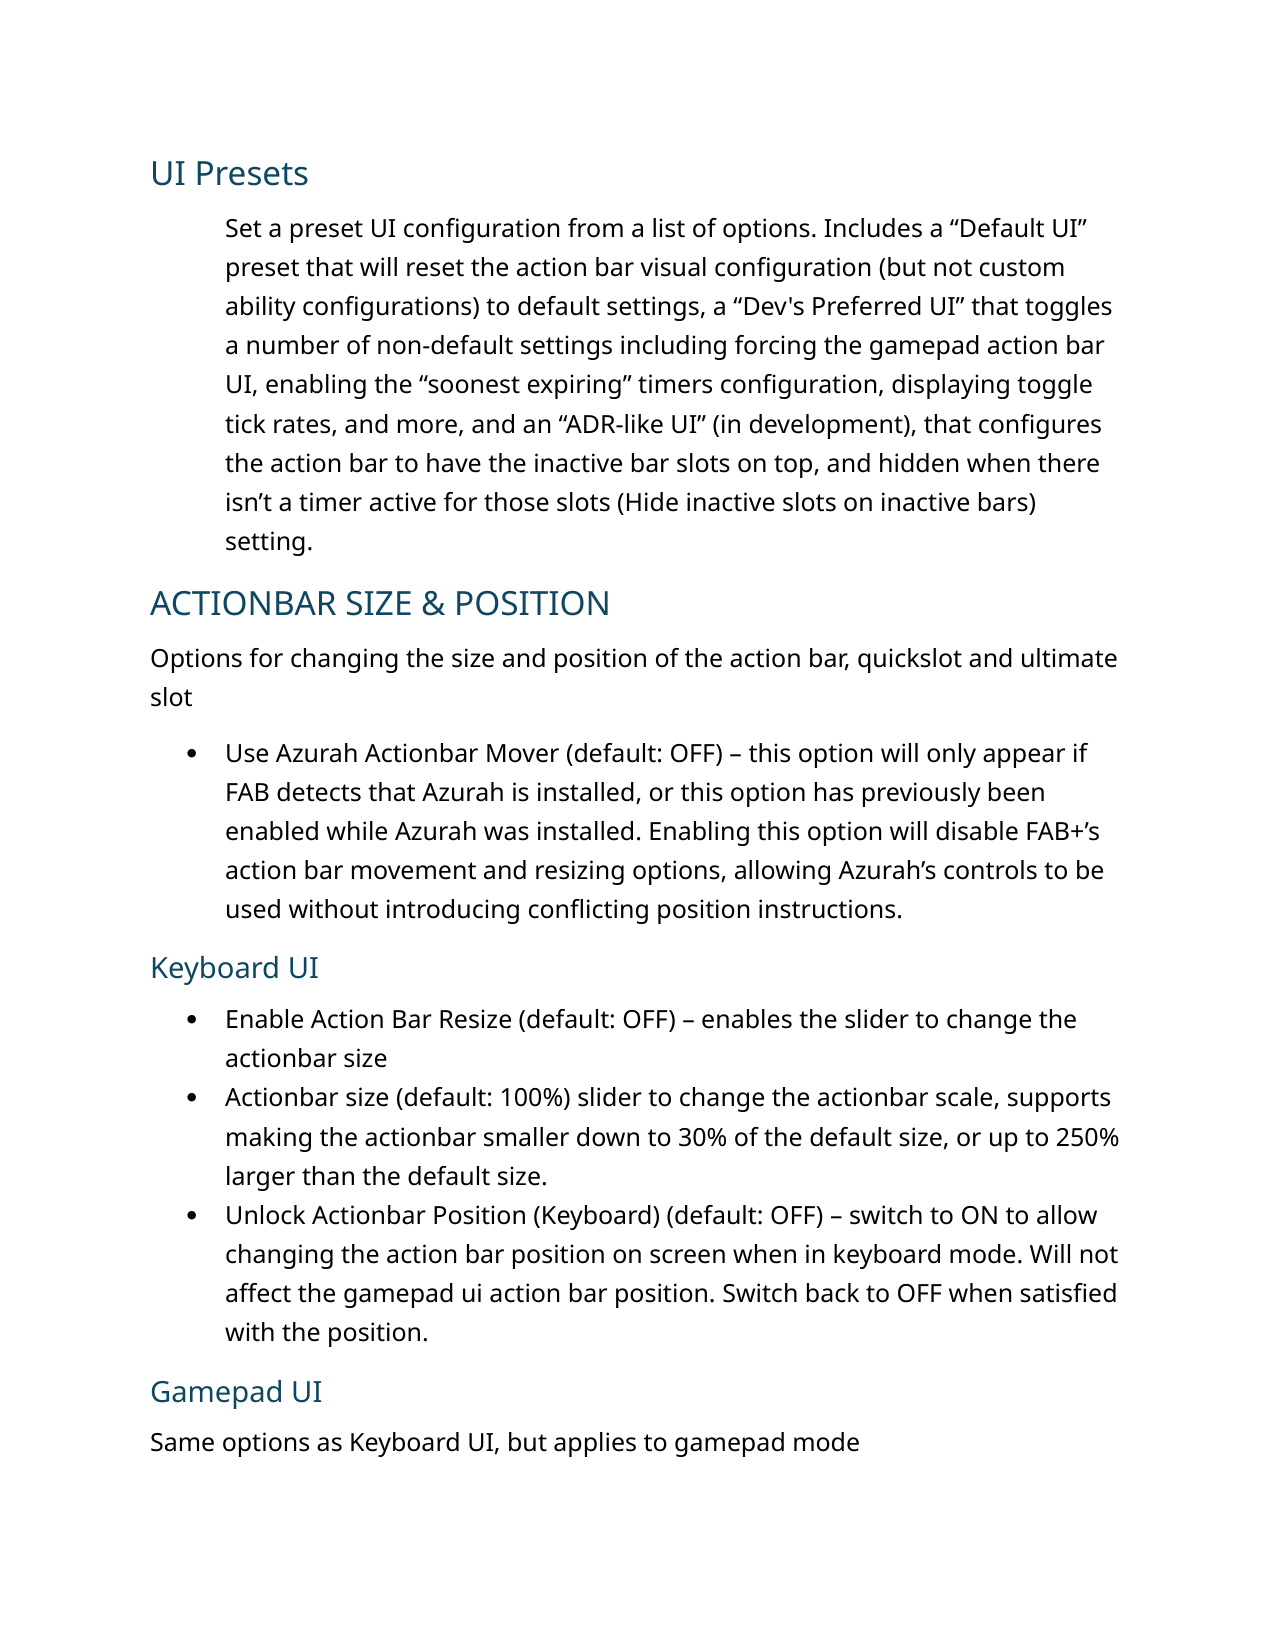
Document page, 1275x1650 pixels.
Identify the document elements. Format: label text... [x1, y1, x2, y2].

list Enable Action Bar Resize (default: OFF) – enables the slider to change the actionbar size [187, 1002, 1125, 1075]
subtitle ACTIONBAR SIZE & POSITION [150, 580, 1125, 625]
subtitle Gamepad UI [150, 1371, 1125, 1411]
text Same options as Keyboard UI, but applies to gamepad mode [150, 1425, 1125, 1459]
subtitle Keyboard UI [150, 948, 1125, 987]
text Options for changing the size and position of the action bar, quickslot and ultimate slot [150, 640, 1125, 713]
list Use Azurah Actionbar Mover (default: OFF) – this option will only appear if FAB detects that Azurah is installed, or this option has previously been enabled while Azurah was installed. Enabling this option will disable FAB+’s action bar movement and resizing options, allowing Azurah’s controls to be used without introducing conflicting position instructions. [187, 735, 1125, 926]
subtitle UI Presets [150, 150, 1125, 195]
list Unlock Actionbar Position (Keyboard) (default: OFF) – switch to ON to allow changing the action bar position on screen when in keyboard mode. Will not affect the gamepad ui action bar position. Switch back to OFF when satisfied with the position. [187, 1197, 1125, 1349]
text Set a preset UI configuration from a list of options. Includes a “Default UI” preset that will reset the action bar visual configuration (but not custom ability configurations) to default settings, a “Dev's Preferred UI” that toggles a number of non-default settings including forcing the gamepad action bar UI, enabling the “soonest expiring” timers configuration, displaying toggle tick rates, and more, and an “ADR-like UI” (in development), that configures the action bar to have the inactive bar slots on top, and hidden when there isn’t a timer active for those slots (Hide inactive slots on inactive bars) setting. [225, 211, 1125, 558]
